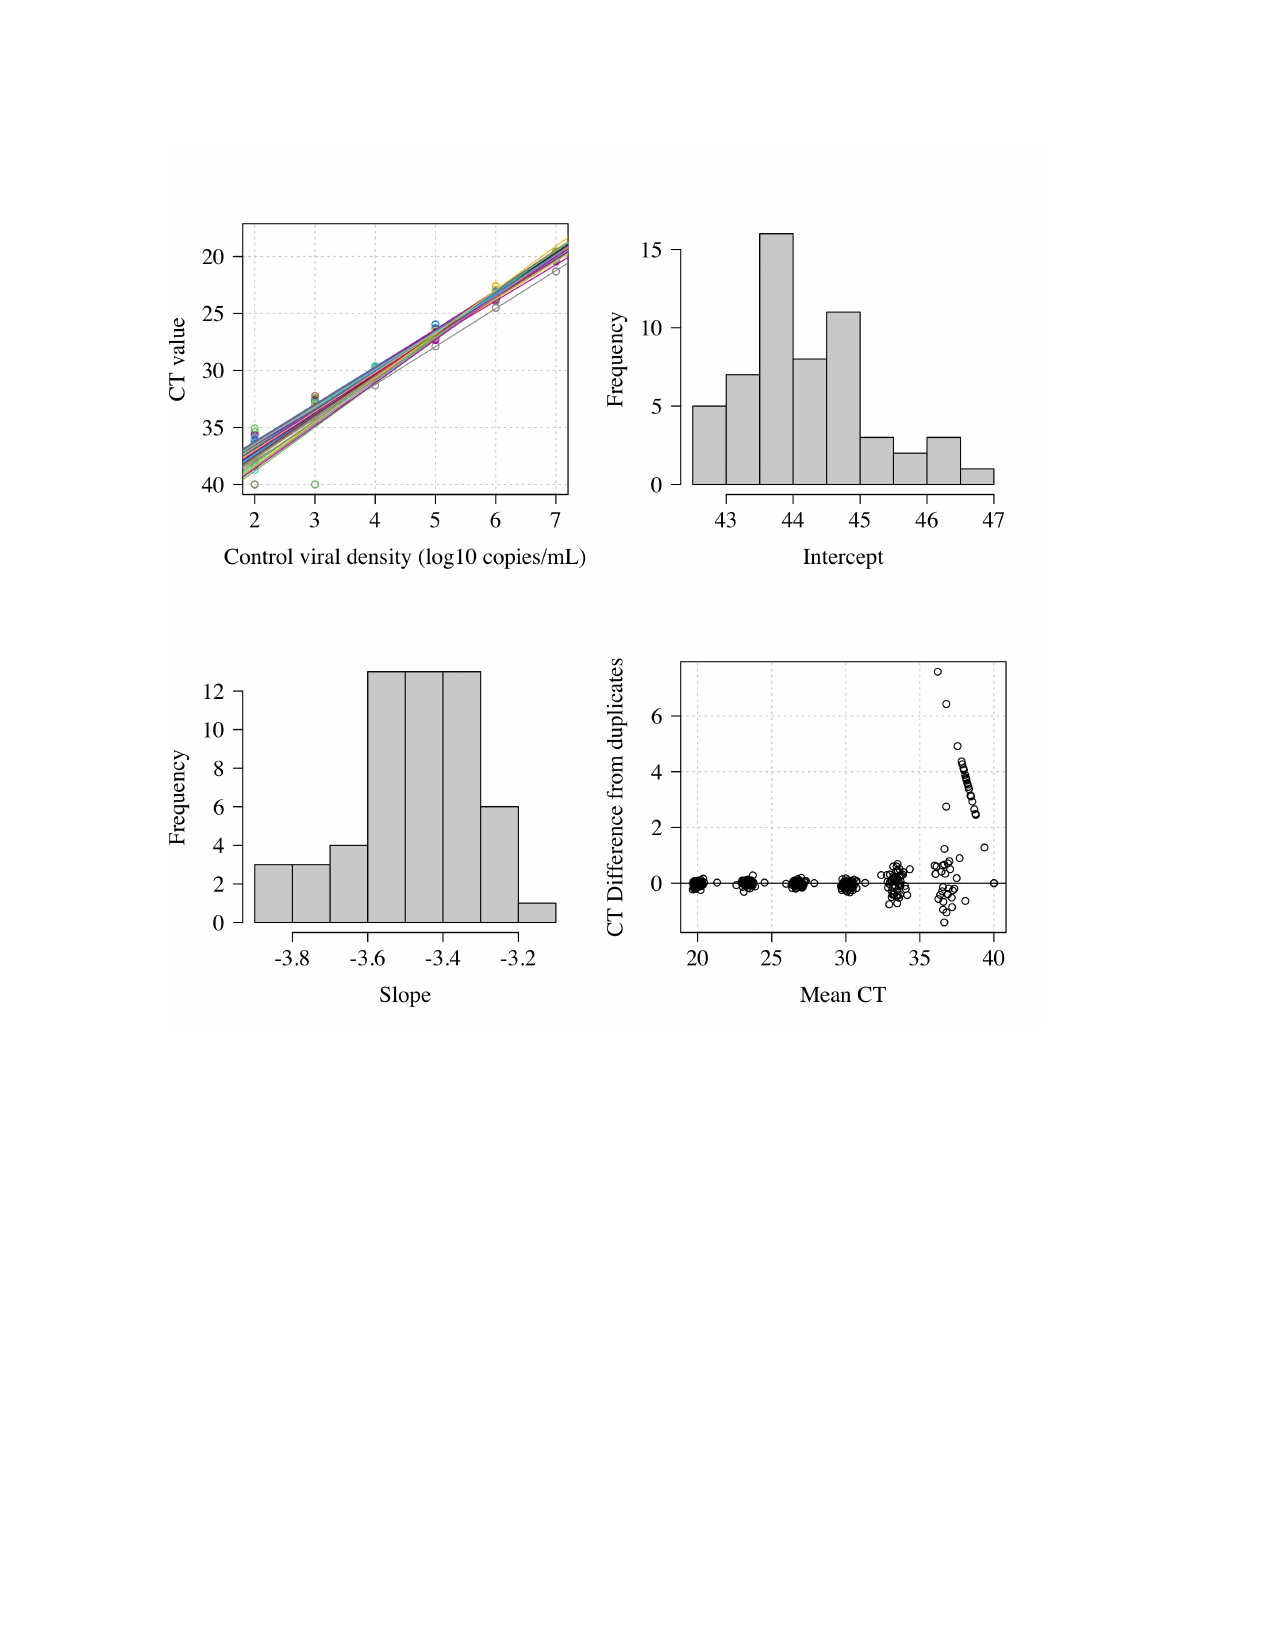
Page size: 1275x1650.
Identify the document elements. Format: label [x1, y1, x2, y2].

picture [168, 150, 1044, 1025]
